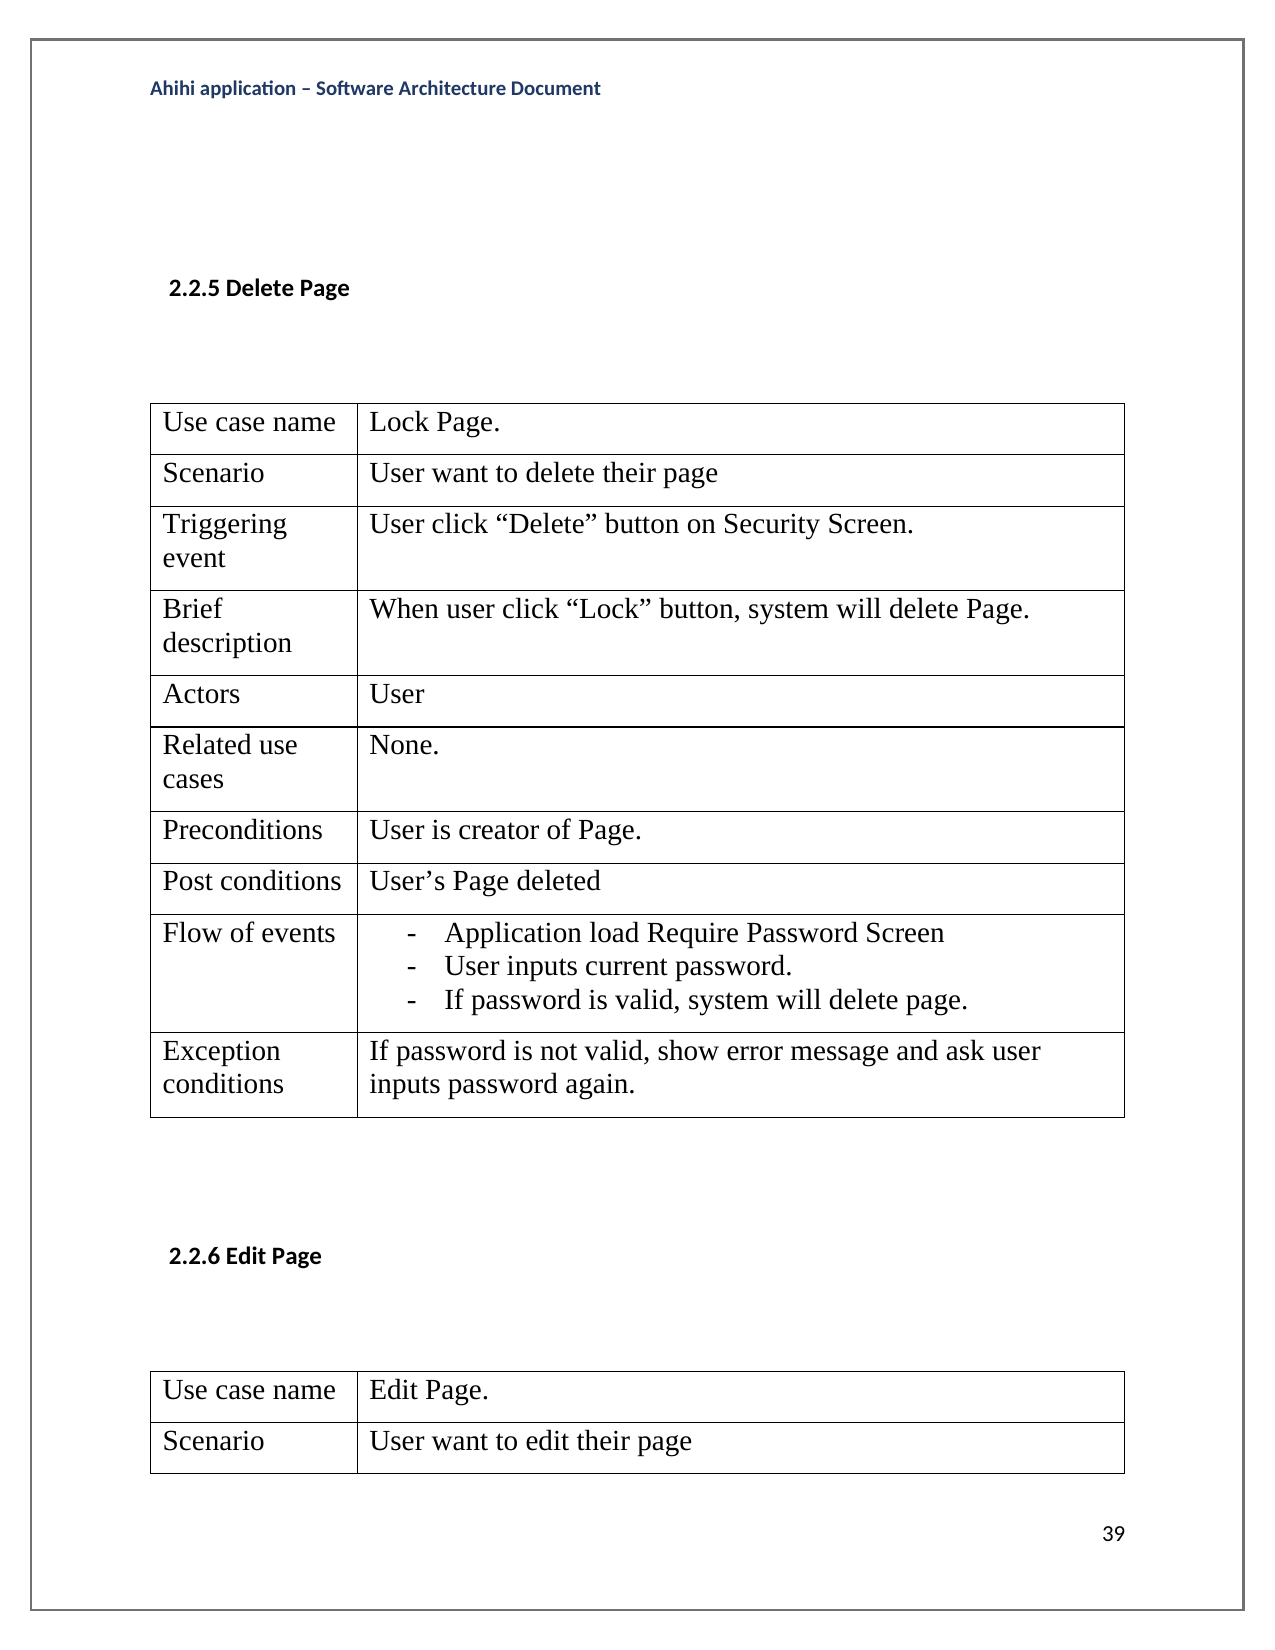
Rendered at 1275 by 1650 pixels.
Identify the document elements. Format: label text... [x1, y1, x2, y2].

table_cell Scenario [151, 455, 357, 506]
table_cell User want to delete their page [358, 455, 1124, 506]
table_cell None. [358, 728, 1124, 811]
table_cell Triggering event [151, 507, 357, 590]
table_cell Flow of events [151, 915, 357, 1032]
table_cell User click “Delete” button on Security Screen. [358, 507, 1124, 590]
subtitle 2.2.6 Edit Page [150, 1240, 1125, 1271]
table_cell Post conditions [151, 864, 357, 914]
table_cell User want to edit their page [358, 1423, 1124, 1473]
table_cell User [358, 676, 1124, 726]
table_cell Preconditions [151, 812, 357, 862]
table_cell Related use cases [151, 728, 357, 811]
table_header Use case name [151, 404, 357, 454]
table_cell Application load Require Password Screen User inputs current password. If password is valid, system will delete page. [358, 915, 1124, 1032]
subtitle 2.2.5 Delete Page [150, 272, 1125, 303]
table_header Use case name [151, 1372, 357, 1422]
table_cell Scenario [151, 1423, 357, 1473]
table_cell Brief description [151, 591, 357, 675]
table_cell When user click “Lock” button, system will delete Page. [358, 591, 1124, 675]
table_cell Exception conditions [151, 1033, 357, 1117]
table_header Edit Page. [358, 1372, 1124, 1422]
table_cell Actors [151, 676, 357, 726]
table_header Lock Page. [358, 404, 1124, 454]
table_cell User is creator of Page. [358, 812, 1124, 862]
table_cell User’s Page deleted [358, 864, 1124, 914]
table_cell If password is not valid, show error message and ask user inputs password again. [358, 1033, 1124, 1117]
